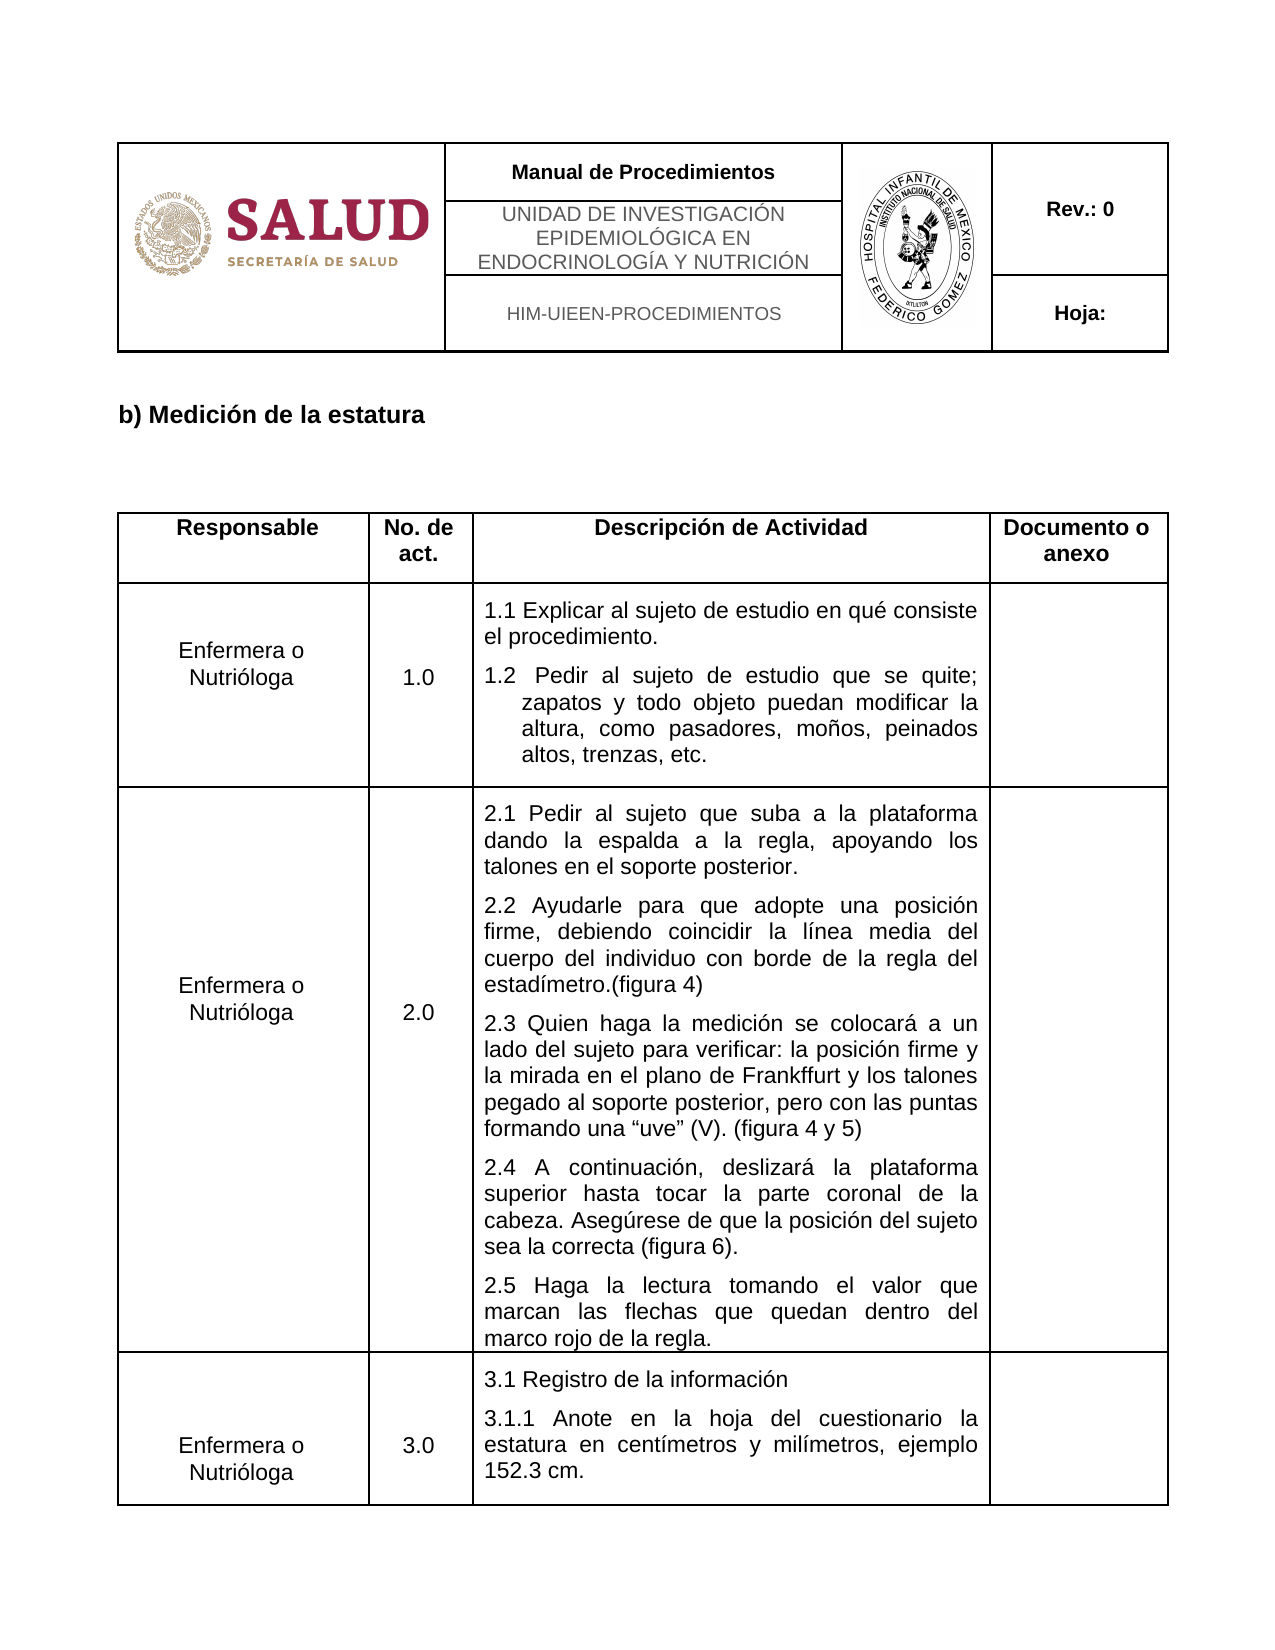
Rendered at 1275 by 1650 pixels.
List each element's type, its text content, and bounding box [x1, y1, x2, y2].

table_cell Enfermera o Nutrióloga [119, 788, 368, 1351]
table_cell 3.0 [370, 1353, 472, 1504]
table_cell Enfermera o Nutrióloga [119, 1353, 368, 1504]
text b) Medición de la estatura [118, 401, 1152, 429]
table_cell 1.0 [370, 584, 472, 786]
table_header No. de act. [370, 514, 472, 582]
table_cell [991, 788, 1167, 1351]
table_header Descripción de Actividad [474, 514, 989, 582]
table_cell [991, 584, 1167, 786]
table_header Responsable [119, 514, 368, 582]
picture [134, 192, 429, 276]
table_cell 2.1 Pedir al sujeto que suba a la plataforma dando la espalda a la regla, apoyando los talones en el soporte posterior. 2.2 Ayudarle para que adopte una posición firme, debiendo coincidir la línea media del cuerpo del individuo con borde de la regla del estadímetro.(figura 4) 2.3 Quien haga la medición se colocará a un lado del sujeto para verificar: la posición firme y la mirada en el plano de Frankffurt y los talones pegado al soporte posterior, pero con las puntas formando una “uve” (V). (figura 4 y 5) 2.4 A continuación, deslizará la plataforma superior hasta tocar la parte coronal de la cabeza. Asegúrese de que la posición del sujeto sea la correcta (figura 6). 2.5 Haga la lectura tomando el valor que marcan las flechas que quedan dentro del marco rojo de la regla. [474, 788, 989, 1351]
table_cell 2.0 [370, 788, 472, 1351]
table_cell Enfermera o Nutrióloga [119, 584, 368, 786]
picture [857, 168, 977, 327]
table_cell 1.1 Explicar al sujeto de estudio en qué consiste el procedimiento. Pedir al sujeto de estudio que se quite; zapatos y todo objeto puedan modificar la altura, como pasadores, moños, peinados altos, trenzas, etc. [474, 584, 989, 786]
table_cell 3.1 Registro de la información 3.1.1 Anote en la hoja del cuestionario la estatura en centímetros y milímetros, ejemplo 152.3 cm. [474, 1353, 989, 1504]
table_cell [991, 1353, 1167, 1504]
table_header Documento o anexo [991, 514, 1167, 582]
